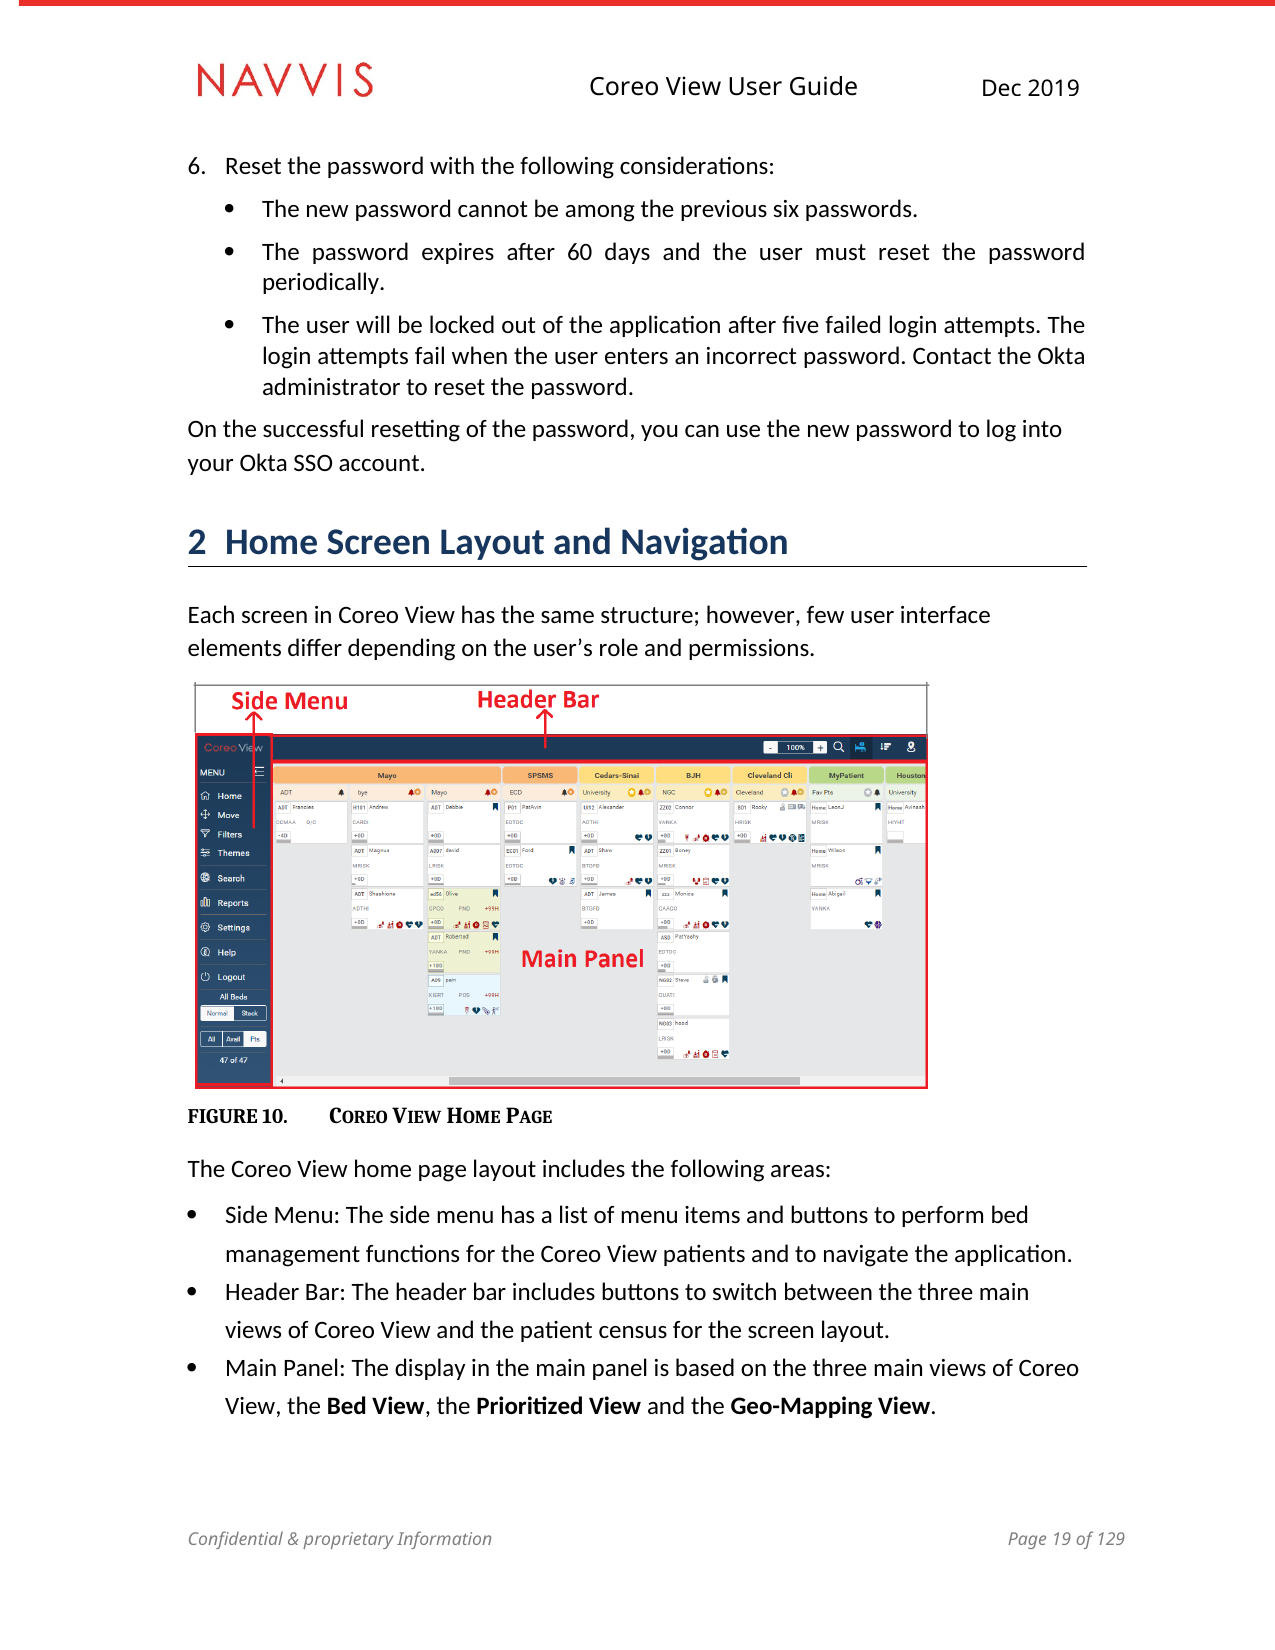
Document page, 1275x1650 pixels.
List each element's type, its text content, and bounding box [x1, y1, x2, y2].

text The Coreo View home page layout includes the following areas: [187, 1154, 1087, 1184]
text On the successful resetting of the password, you can use the new password to log into your Okta SSO account. [187, 414, 1087, 478]
list Reset the password with the following considerations: [187, 150, 1087, 181]
list Header Bar: The header bar includes buttons to switch between the three main views of Coreo View and the patient census for the screen layout. [187, 1276, 1087, 1344]
subtitle Home Screen Layout and Navigation [187, 518, 1087, 567]
list Main Panel: The display in the main panel is based on the three main views of Coreo View, the Bed View, the Prioritized View and the Geo-Mapping View. [187, 1352, 1087, 1421]
text Each screen in Coreo View has the same structure; however, few user interface elements differ depending on the user’s role and permissions. [187, 599, 1087, 663]
text Coreo View Home Page [187, 1103, 1087, 1129]
picture [193, 682, 930, 1091]
picture [187, 55, 383, 104]
list Side Menu: The side menu has a list of menu items and buttons to perform bed management functions for the Coreo View patients and to navigate the application. [187, 1200, 1087, 1268]
list The user will be locked out of the application after five failed login attempts. The login attempts fail when the user enters an incorrect password. Contact the Okta administrator to reset the password. [225, 309, 1087, 401]
list The new password cannot be among the previous six passwords. [225, 193, 1087, 223]
list The password expires after 60 days and the user must reset the password periodically. [225, 236, 1087, 297]
